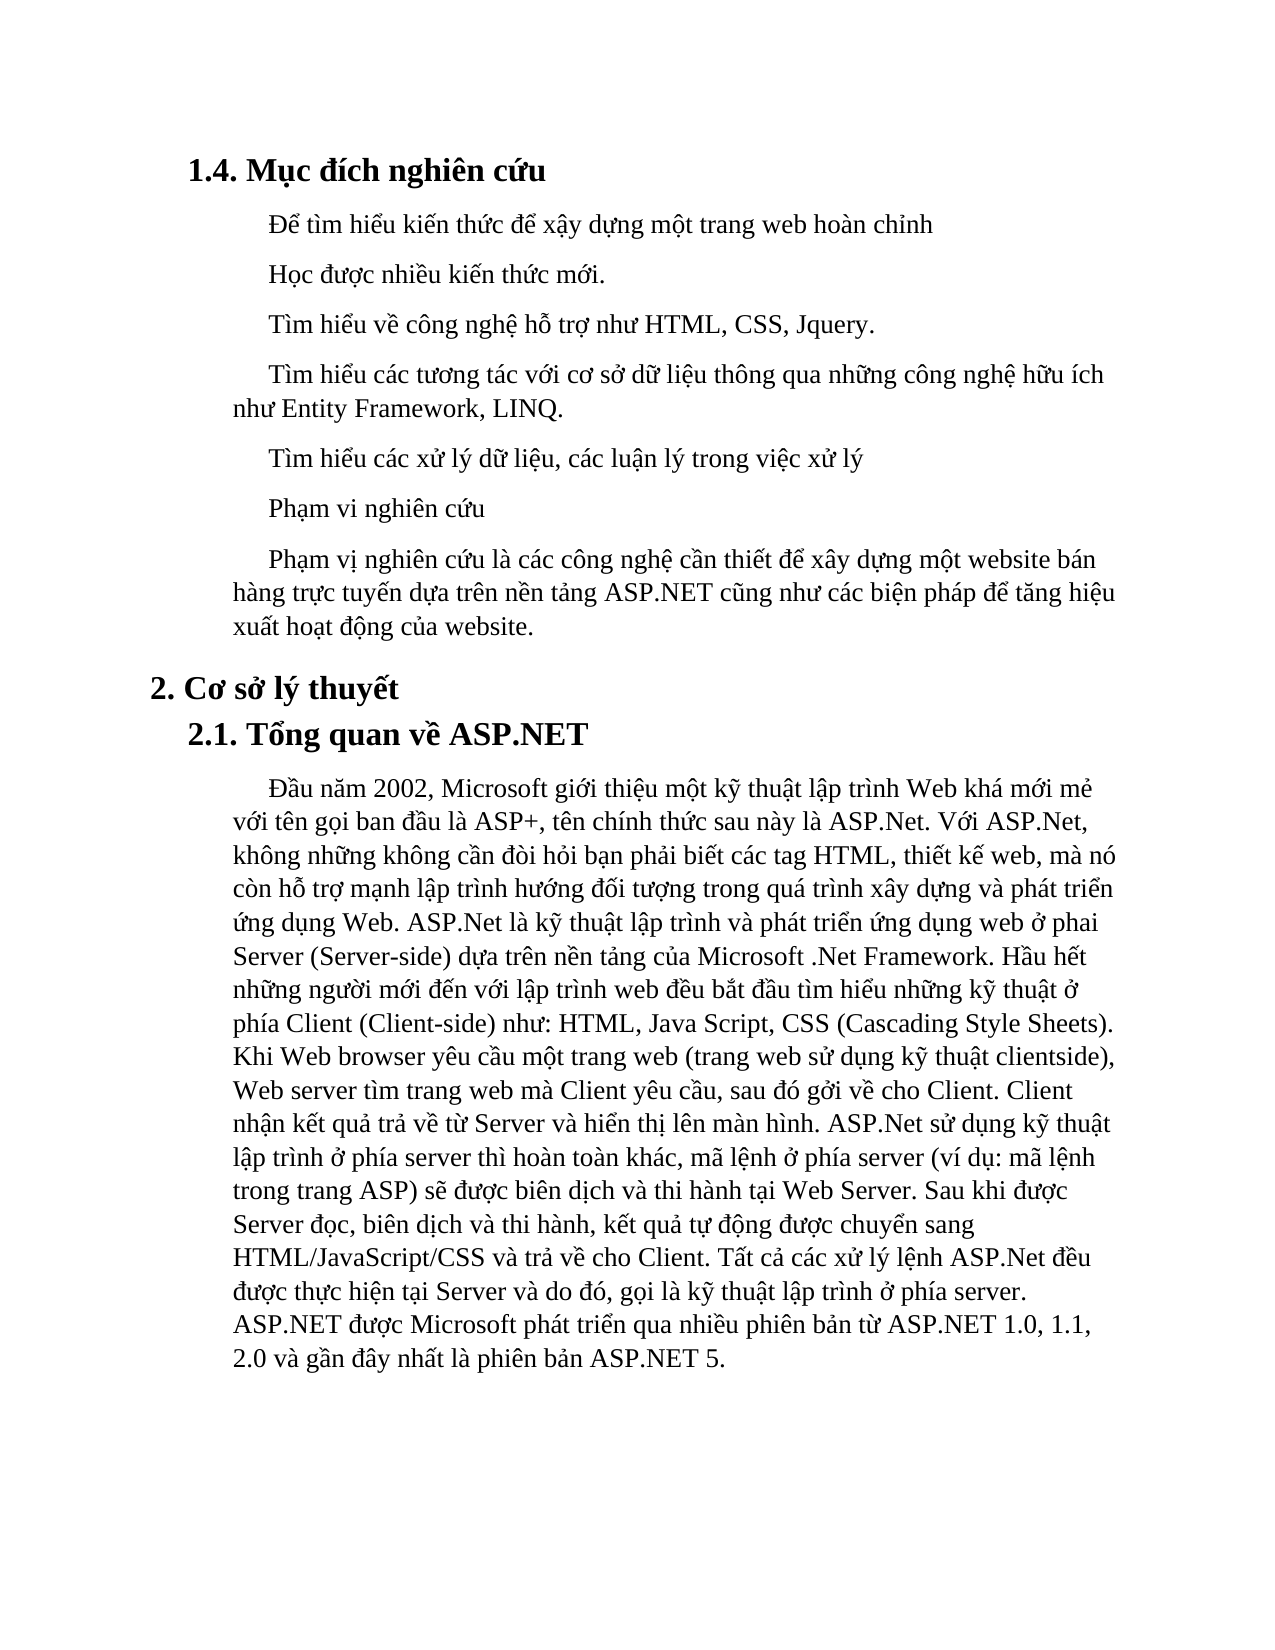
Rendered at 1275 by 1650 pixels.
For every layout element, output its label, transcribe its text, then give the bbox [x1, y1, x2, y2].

subtitle Tổng quan về ASP.NET [187, 714, 1125, 752]
subtitle Cơ sở lý thuyết [150, 668, 1125, 707]
subtitle Mục đích nghiên cứu [187, 150, 1125, 188]
text Tìm hiểu các xử lý dữ liệu, các luận lý trong việc xử lý [233, 442, 1125, 473]
text Phạm vị nghiên cứu là các công nghệ cần thiết để xây dựng một website bán hàng trực tuyến dựa trên nền tảng ASP.NET cũng như các biện pháp để tăng hiệu xuất hoạt động của website. [233, 543, 1125, 641]
text Để tìm hiểu kiến thức để xậy dựng một trang web hoàn chỉnh [233, 208, 1125, 239]
text Phạm vi nghiên cứu [233, 493, 1125, 524]
text Tìm hiểu các tương tác với cơ sở dữ liệu thông qua những công nghệ hữu ích như Entity Framework, LINQ. [233, 359, 1125, 423]
text Tìm hiểu về công nghệ hỗ trợ như HTML, CSS, Jquery. [233, 308, 1125, 339]
text Đầu năm 2002, Microsoft giới thiệu một kỹ thuật lập trình Web khá mới mẻ với tên gọi ban đầu là ASP+, tên chính thức sau này là ASP.Net. Với ASP.Net, không những không cần đòi hỏi bạn phải biết các tag HTML, thiết kế web, mà nó còn hỗ trợ mạnh lập trình hướng đối tượng trong quá trình xây dựng và phát triển ứng dụng Web. ASP.Net là kỹ thuật lập trình và phát triển ứng dụng web ở phai Server (Server-side) dựa trên nền tảng của Microsoft .Net Framework. Hầu hết những người mới đến với lập trình web đều bắt đầu tìm hiểu những kỹ thuật ở phía Client (Client-side) như: HTML, Java Script, CSS (Cascading Style Sheets). Khi Web browser yêu cầu một trang web (trang web sử dụng kỹ thuật clientside), Web server tìm trang web mà Client yêu cầu, sau đó gởi về cho Client. Client nhận kết quả trả về từ Server và hiển thị lên màn hình. ASP.Net sử dụng kỹ thuật lập trình ở phía server thì hoàn toàn khác, mã lệnh ở phía server (ví dụ: mã lệnh trong trang ASP) sẽ được biên dịch và thi hành tại Web Server. Sau khi được Server đọc, biên dịch và thi hành, kết quả tự động được chuyển sang HTML/JavaScript/CSS và trả về cho Client. Tất cả các xử lý lệnh ASP.Net đều được thực hiện tại Server và do đó, gọi là kỹ thuật lập trình ở phía server. ASP.NET được Microsoft phát triển qua nhiều phiên bản từ ASP.NET 1.0, 1.1, 2.0 và gần đây nhất là phiên bản ASP.NET 5. [233, 772, 1125, 1373]
text Học được nhiều kiến thức mới. [233, 258, 1125, 289]
